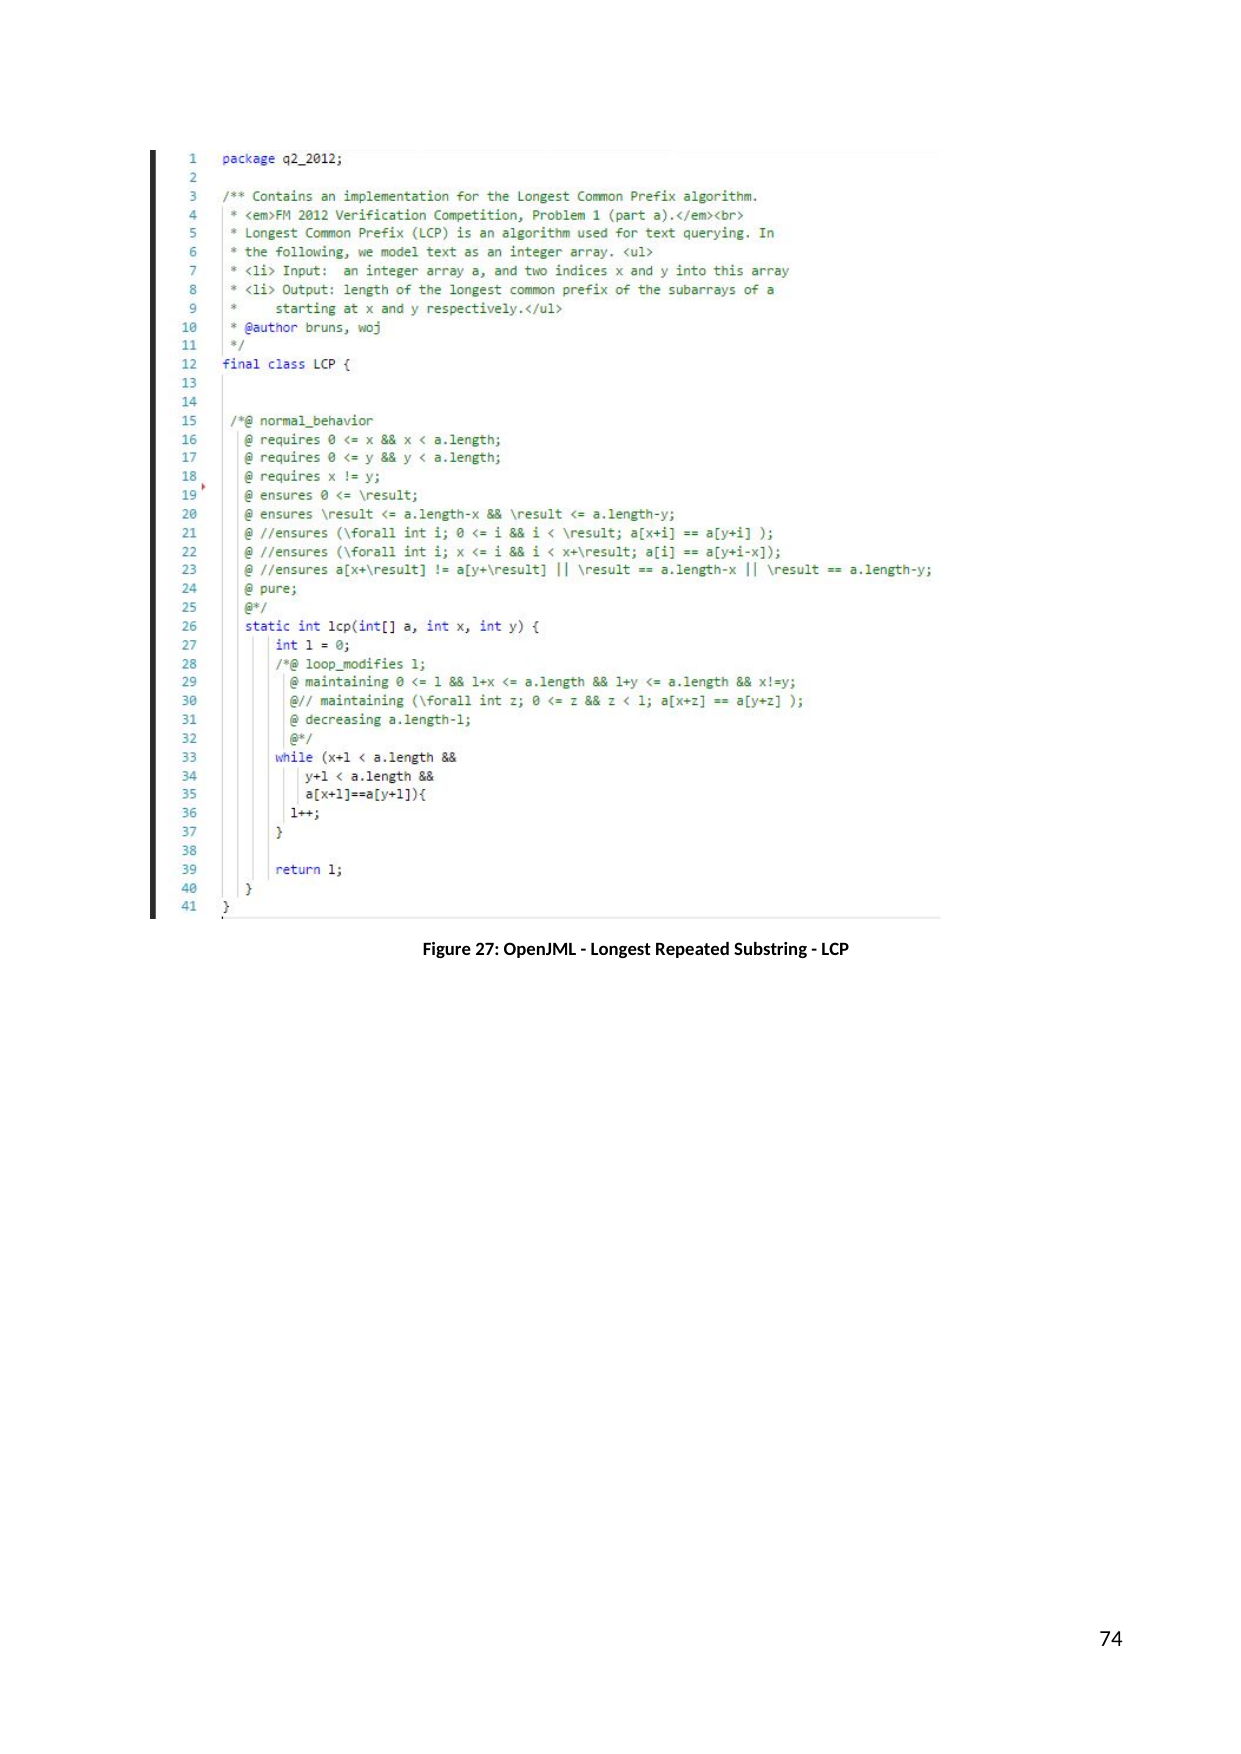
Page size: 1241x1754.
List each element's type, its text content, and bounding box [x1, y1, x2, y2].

text Figure 27: OpenJML - Longest Repeated Substring - LCP [150, 937, 1122, 960]
picture [150, 150, 941, 919]
